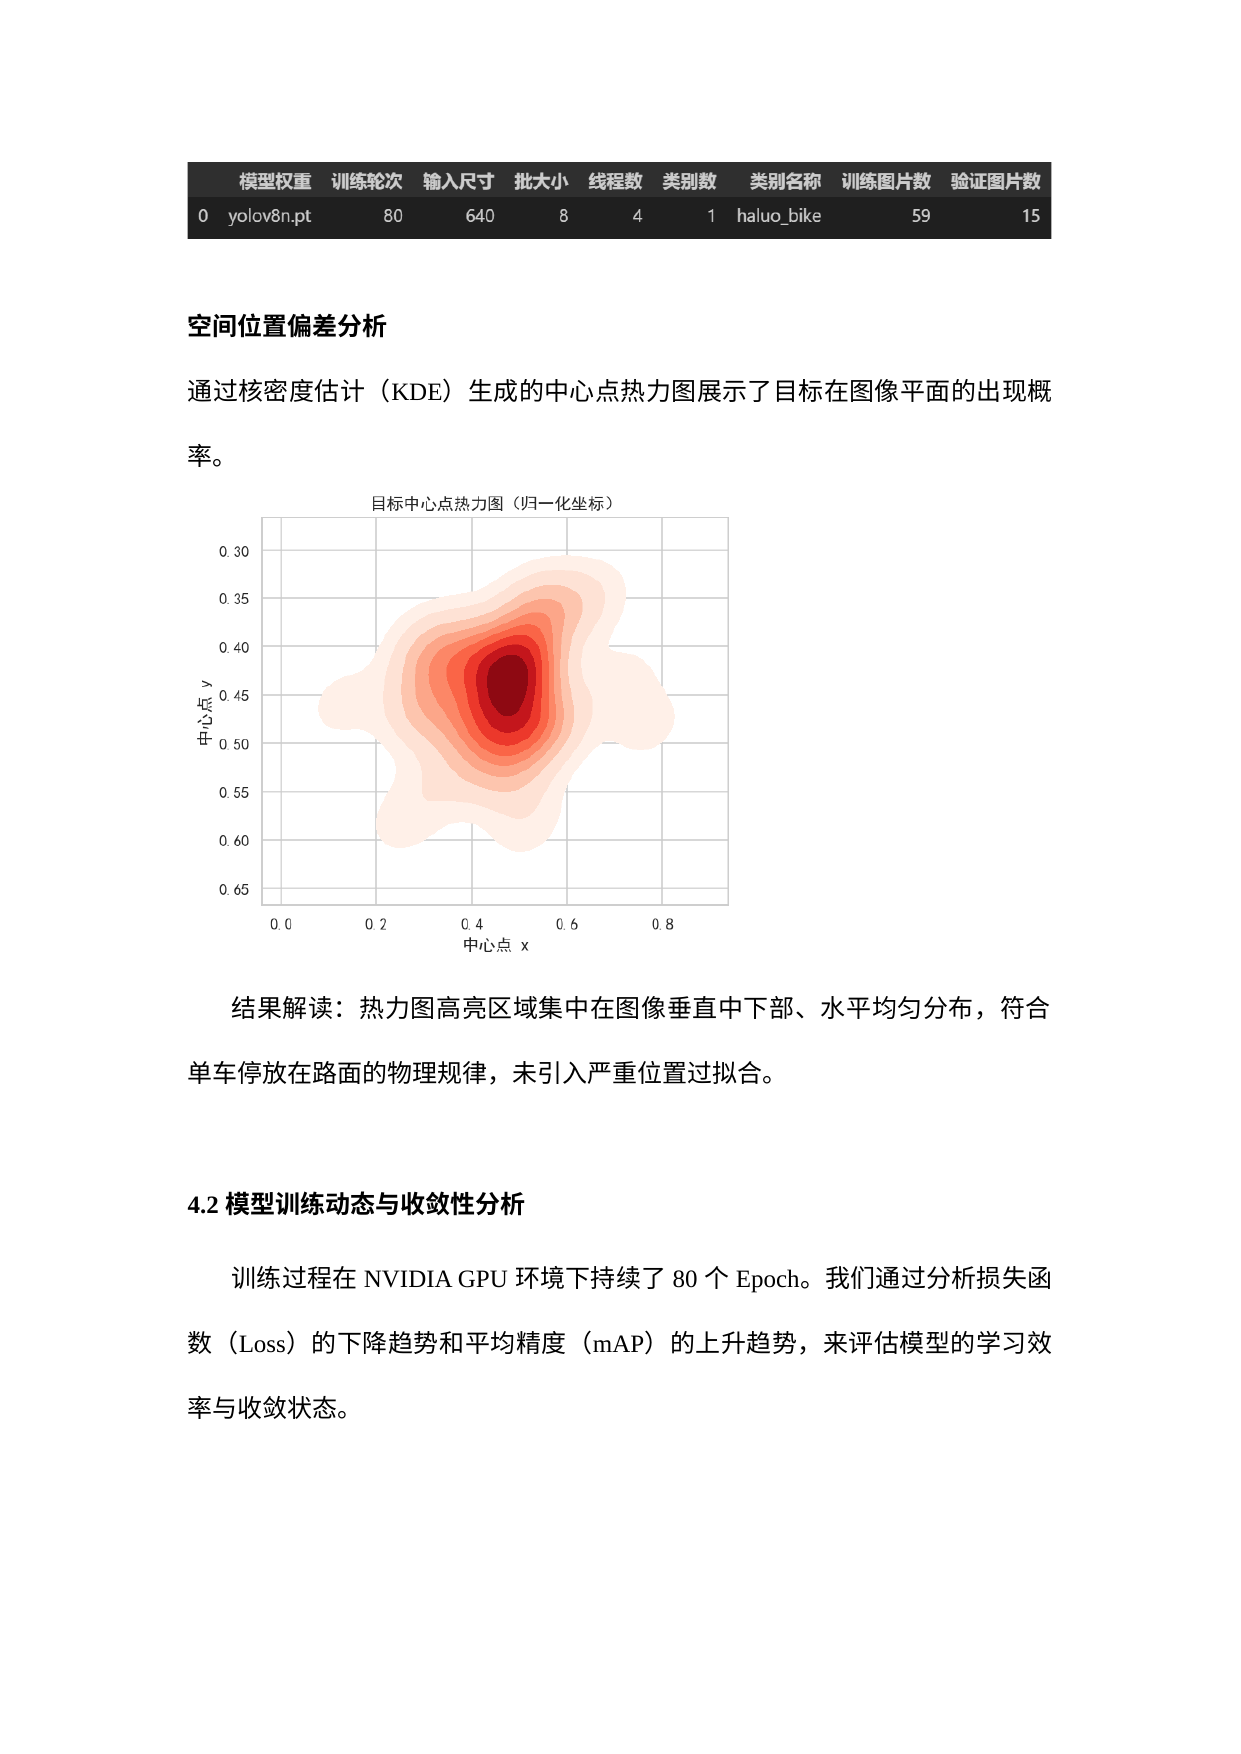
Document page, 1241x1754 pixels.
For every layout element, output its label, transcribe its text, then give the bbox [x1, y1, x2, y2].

text 训练过程在 NVIDIA GPU 环境下持续了 80 个 Epoch。我们通过分析损失函数（Loss）的下降趋势和平均精度（mAP）的上升趋势，来评估模型的学习效率与收敛状态。 [187, 1244, 1053, 1439]
text 结果解读：热力图高亮区域集中在图像垂直中下部、水平均匀分布，符合单车停放在路面的物理规律，未引入严重位置过拟合。 [187, 974, 1053, 1104]
text 空间位置偏差分析 [187, 292, 1053, 357]
text 通过核密度估计（KDE）生成的中心点热力图展示了目标在图像平面的出现概率。 [187, 357, 1053, 487]
subtitle 4.2 模型训练动态与收敛性分析 [187, 1170, 1053, 1235]
picture [187, 487, 738, 961]
picture [187, 162, 1052, 239]
